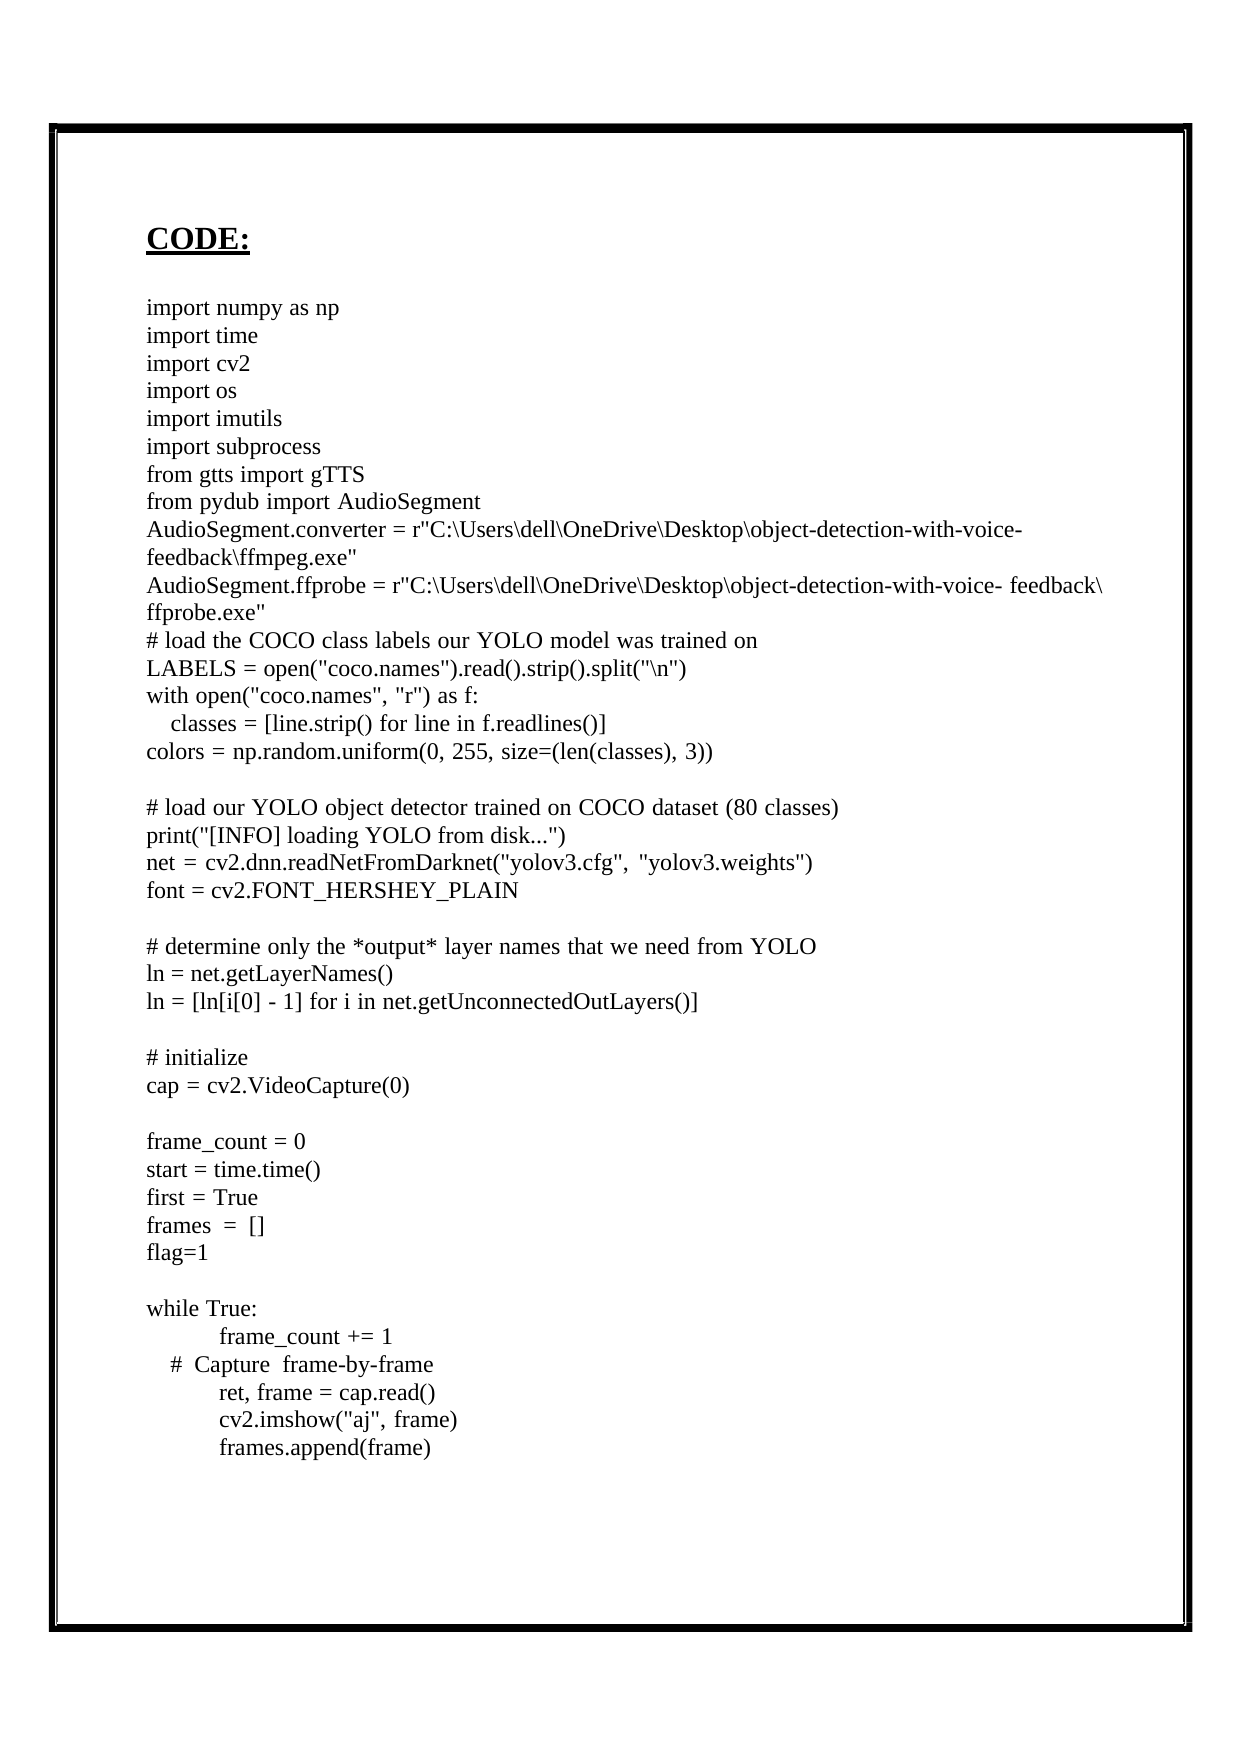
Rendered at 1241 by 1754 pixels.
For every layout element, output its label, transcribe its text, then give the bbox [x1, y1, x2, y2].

text # initialize [146, 1043, 1109, 1071]
text # load our YOLO object detector trained on COCO dataset (80 classes) print("[INFO] loading YOLO from disk...") [146, 793, 845, 848]
text net = cv2.dnn.readNetFromDarknet("yolov3.cfg", "yolov3.weights") font = cv2.FONT_HERSHEY_PLAIN [146, 848, 845, 904]
text # determine only the *output* layer names that we need from YOLO ln = net.getLayerNames() [146, 932, 819, 987]
text frame_count = 0 start = time.time() first = True frames = [] flag=1 [146, 1127, 323, 1266]
text # Capture frame-by-frame ret, frame = cap.read() cv2.imshow("aj", frame) frames.append(frame) [170, 1350, 462, 1461]
text with open("coco.names", "r") as f: [146, 682, 1109, 709]
subtitle CODE: [146, 219, 1109, 256]
text ln = [ln[i[0] - 1] for i in net.getUnconnectedOutLayers()] [146, 987, 1109, 1015]
text cap = cv2.VideoCapture(0) [146, 1071, 1109, 1099]
picture [57, 1622, 1183, 1632]
text import subprocess from gtts import gTTS [146, 432, 367, 487]
text classes = [line.strip() for line in f.readlines()] [170, 709, 1109, 737]
picture [57, 123, 1183, 133]
text colors = np.random.uniform(0, 255, size=(len(classes), 3)) [146, 737, 1109, 764]
text from pydub import AudioSegment [146, 488, 1109, 515]
text AudioSegment.ffprobe = r"C:\Users\dell\OneDrive\Desktop\object-detection-with-voice- feedback\ffprobe.exe" [146, 571, 1109, 626]
text import numpy as np import time [146, 293, 367, 348]
text while True: [146, 1294, 1109, 1321]
text # load the COCO class labels our YOLO model was trained on LABELS = open("coco.names").read().strip().split("\n") [146, 626, 845, 682]
text AudioSegment.converter = r"C:\Users\dell\OneDrive\Desktop\object-detection-with-voice- feedback\ffmpeg.exe" [146, 515, 1109, 570]
text import cv2 import os import imutils [146, 348, 298, 432]
text frame_count += 1 [219, 1322, 1109, 1349]
